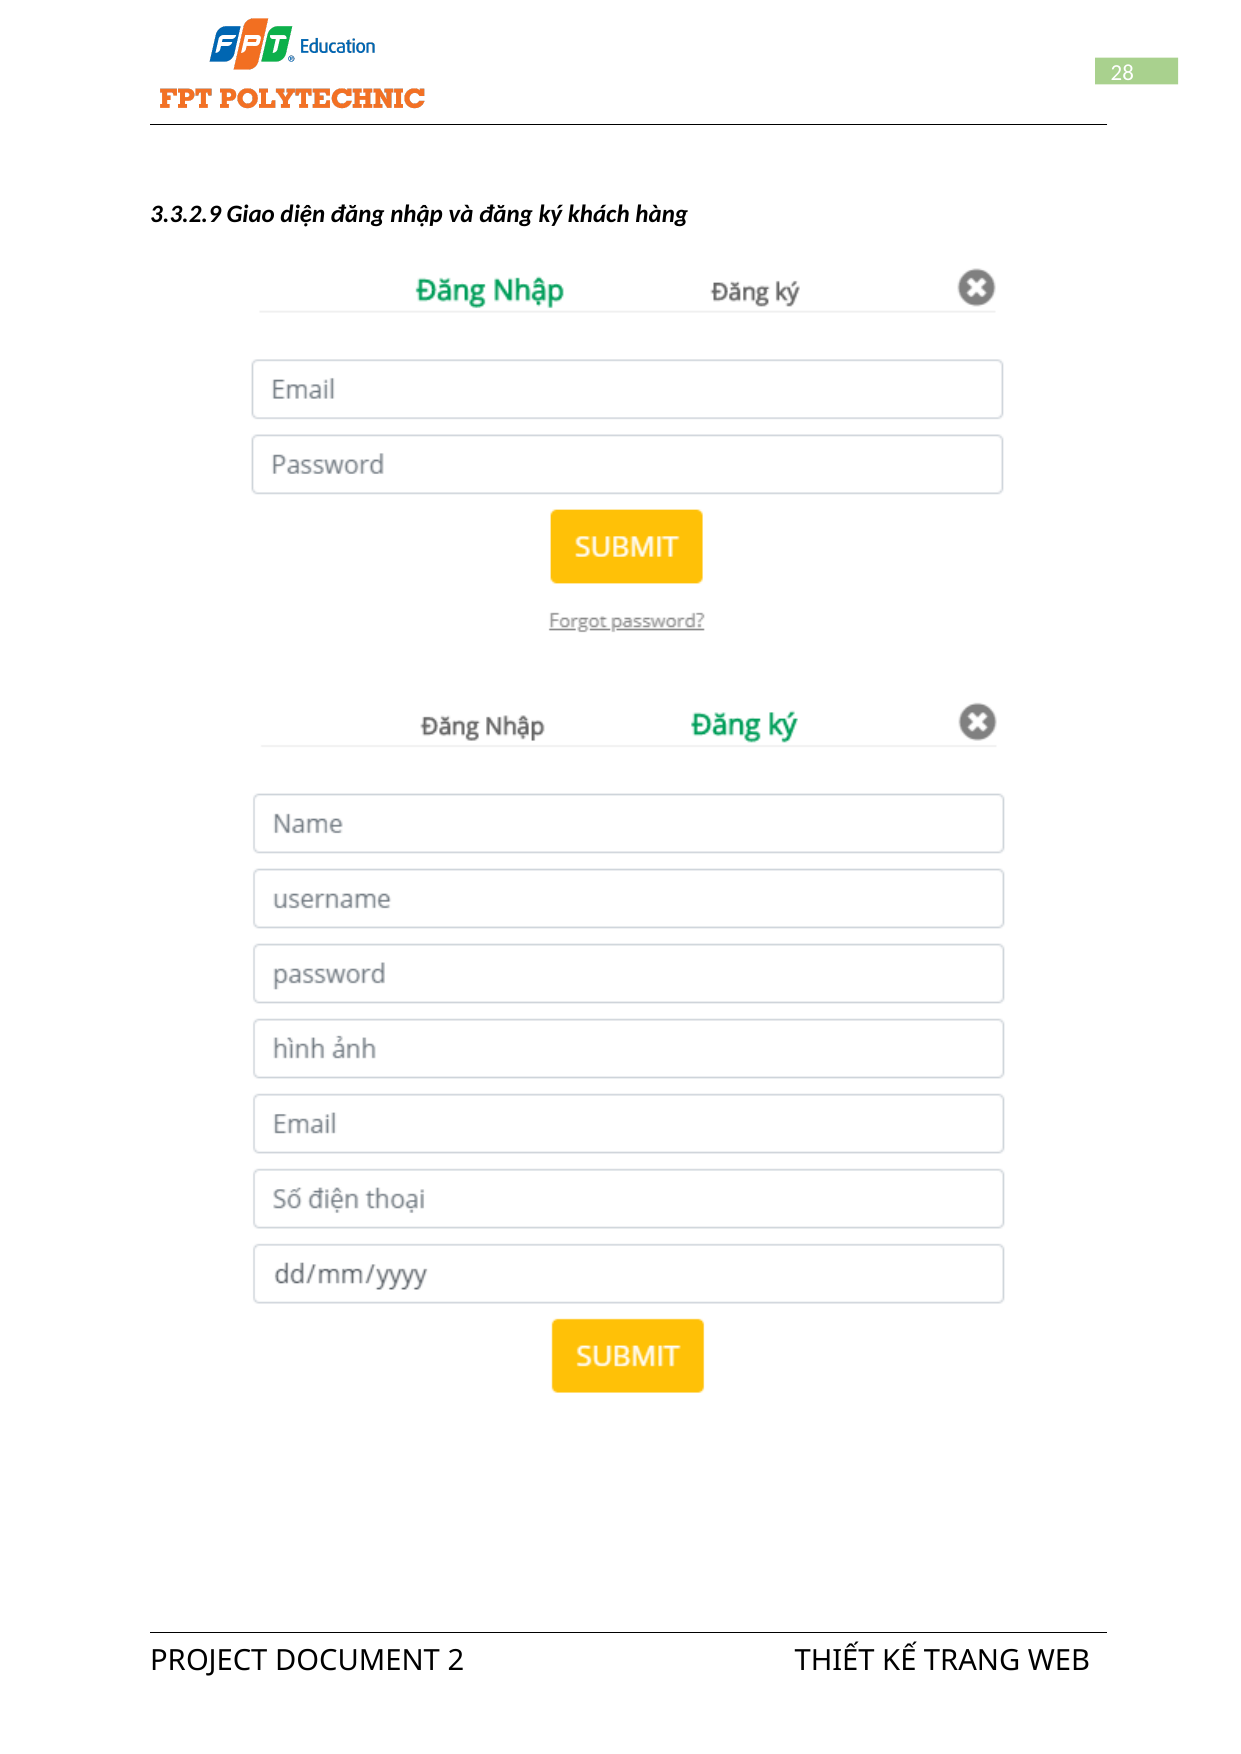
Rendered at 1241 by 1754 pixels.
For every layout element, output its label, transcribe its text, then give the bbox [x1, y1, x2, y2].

picture [150, 9, 434, 117]
picture [241, 683, 1017, 1421]
text 3.3.2.9 Giao diện đăng nhập và đăng ký khách hàng [150, 198, 1107, 228]
picture [241, 247, 1016, 665]
